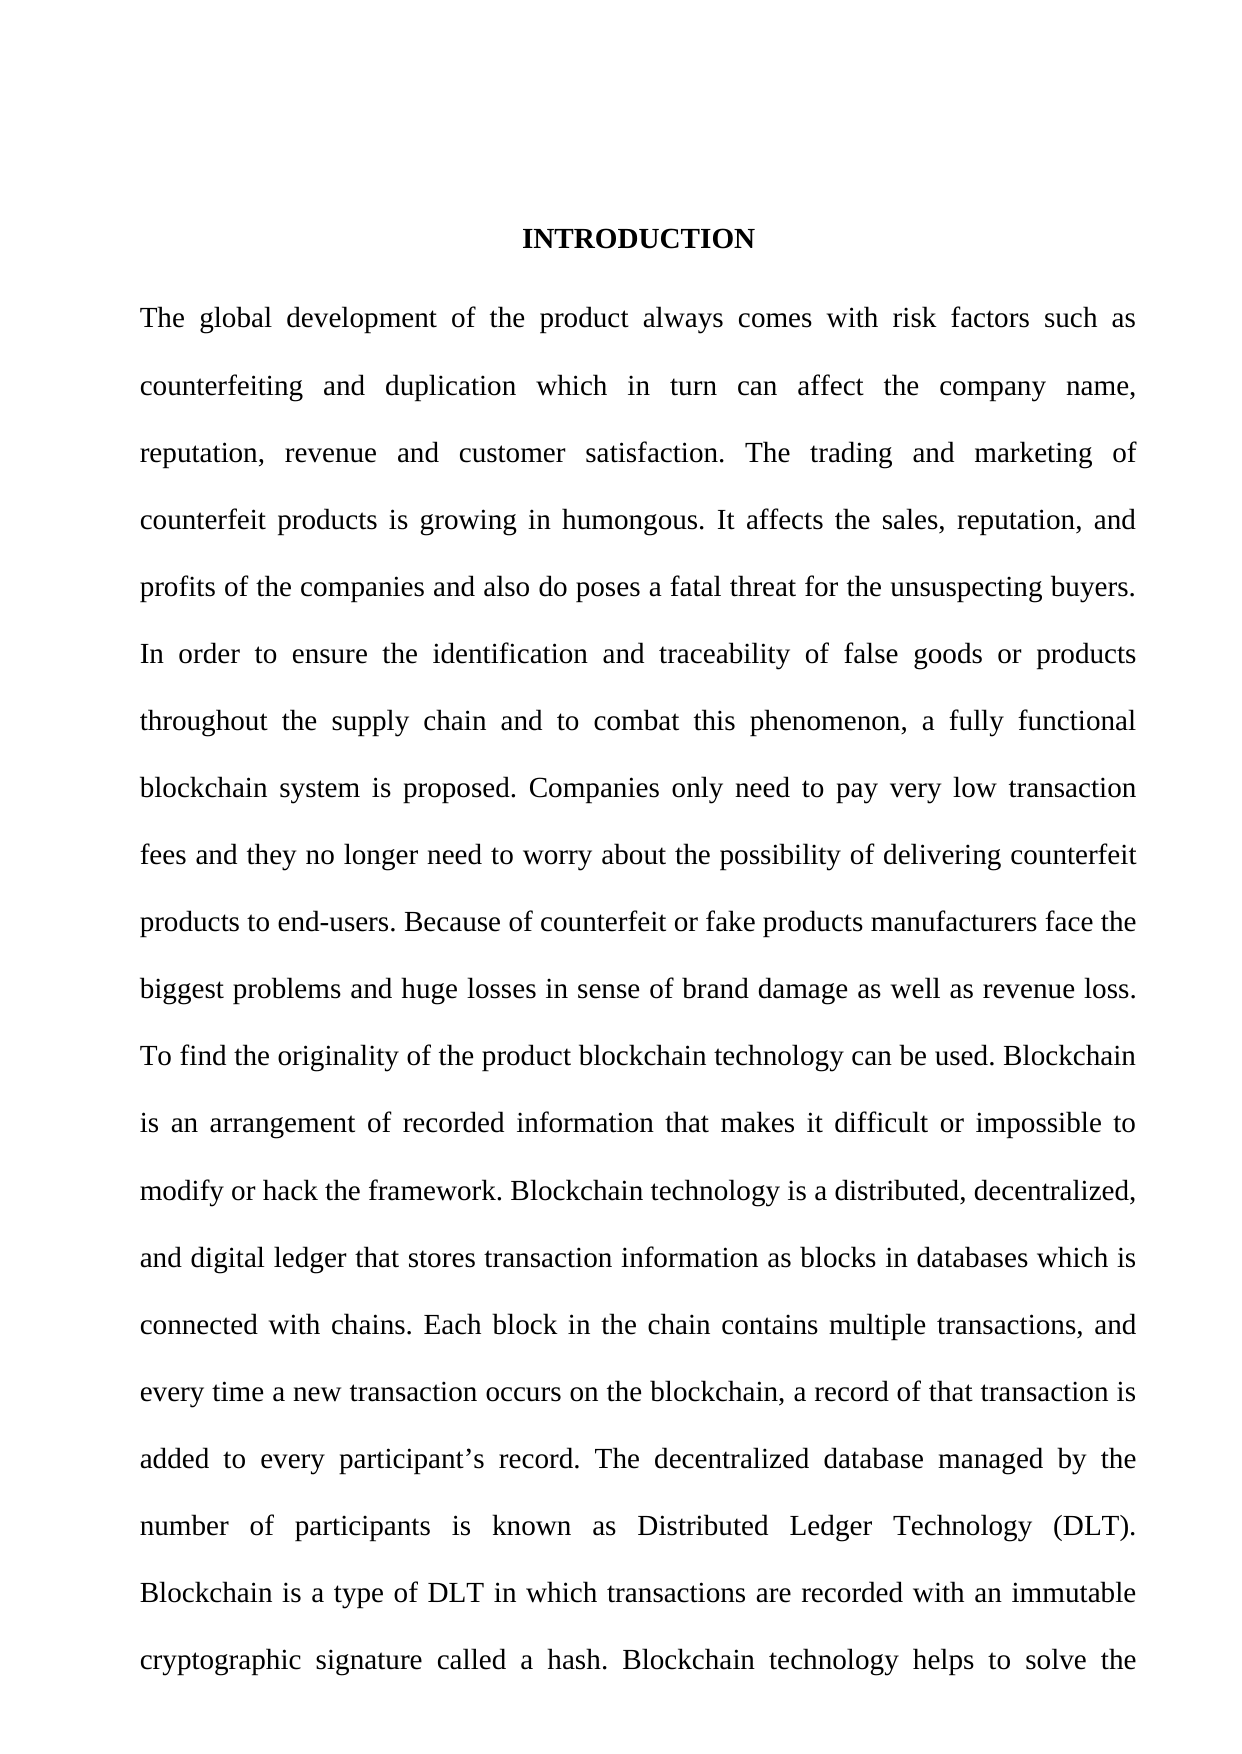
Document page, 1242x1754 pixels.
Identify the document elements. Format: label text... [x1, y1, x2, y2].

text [139, 301, 1137, 1676]
text INTRODUCTION [139, 221, 1137, 255]
